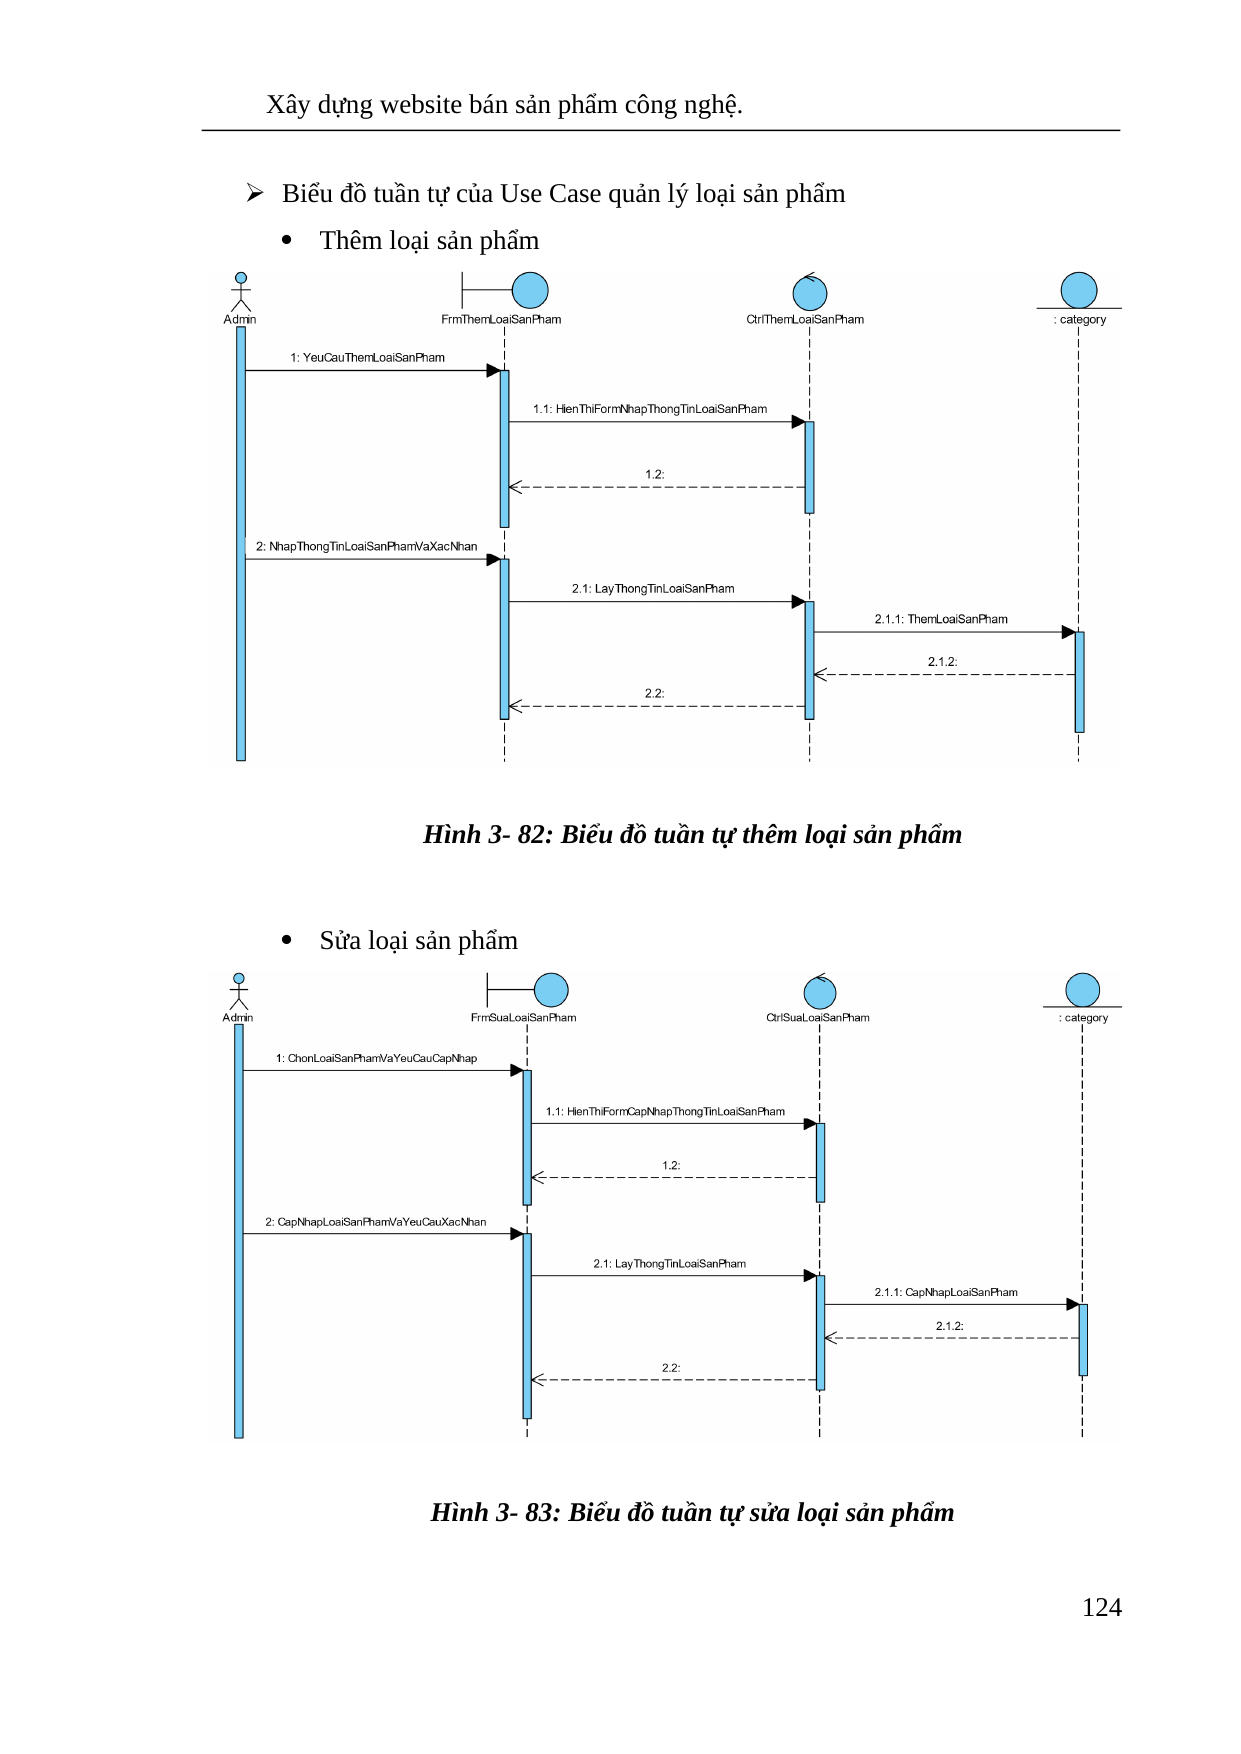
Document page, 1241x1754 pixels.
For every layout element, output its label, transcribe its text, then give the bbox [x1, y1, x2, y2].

list Biểu đồ tuần tự của Use Case quản lý loại sản phẩm [244, 177, 1122, 208]
list Sửa loại sản phẩm [282, 924, 1122, 956]
text Hình 3- 82: Biểu đồ tuần tự thêm loại sản phẩm [207, 819, 1122, 850]
picture [206, 971, 1123, 1443]
list Thêm loại sản phẩm [282, 224, 1122, 255]
text Hình 3- 83: Biểu đồ tuần tự sửa loại sản phẩm [207, 1496, 1122, 1527]
picture [206, 271, 1123, 766]
